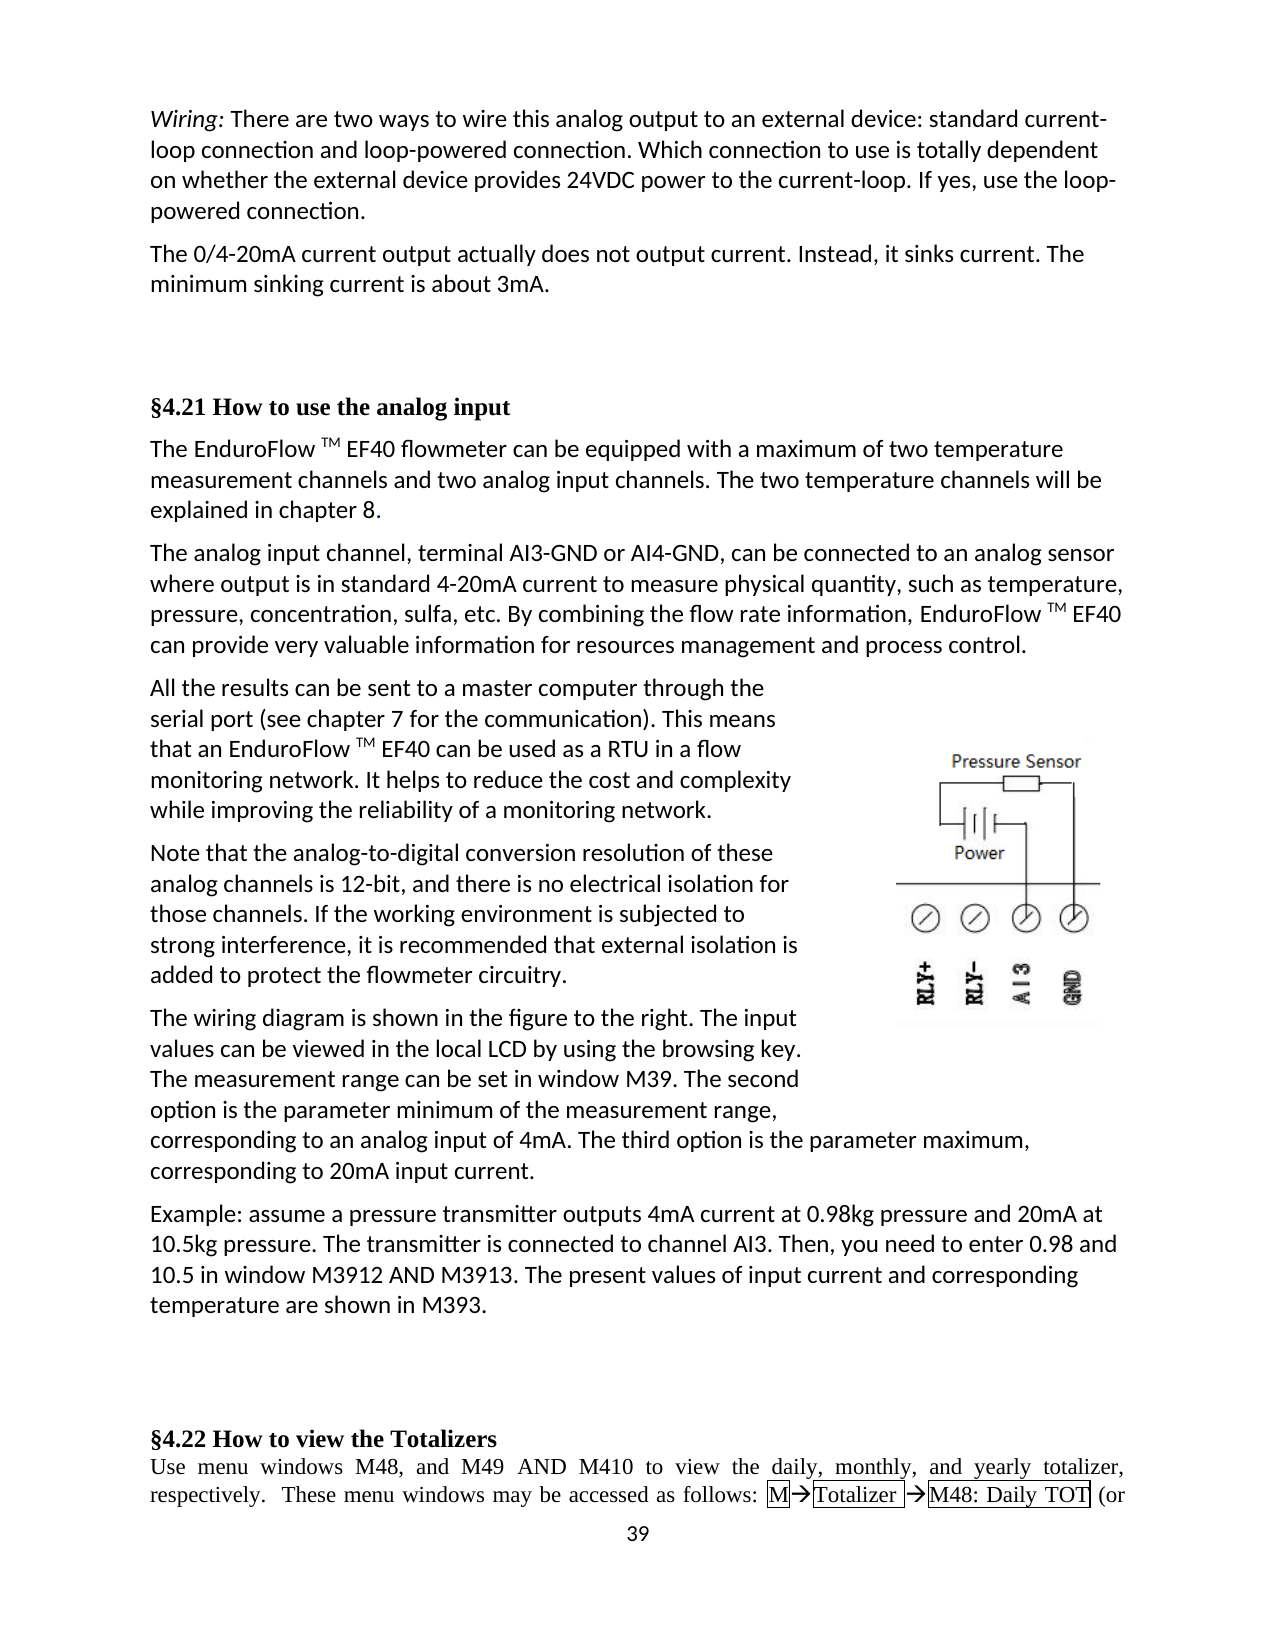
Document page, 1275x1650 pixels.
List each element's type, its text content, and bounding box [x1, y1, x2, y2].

text The analog input channel, terminal AI3-GND or AI4-GND, can be connected to an analog sensor where output is in standard 4-20mA current to measure physical quantity, such as temperature, pressure, concentration, sulfa, etc. By combining the flow rate information, EnduroFlow TM EF40 can provide very valuable information for resources management and process control. [150, 538, 1125, 660]
picture [896, 990, 1101, 1002]
text Example: assume a pressure transmitter outputs 4mA current at 0.98kg pressure and 20mA at 10.5kg pressure. The transmitter is connected to channel AI3. Then, you need to enter 0.98 and 10.5 in window M3912 AND M3913. The present values of input current and corresponding temperature are shown in M393. [150, 1198, 1125, 1320]
text The EnduroFlow TM EF40 flowmeter can be equipped with a maximum of two temperature measurement channels and two analog input channels. The two temperature channels will be explained in chapter 8. [150, 433, 1125, 525]
subtitle §4.21 How to use the analog input [150, 392, 1125, 421]
text Wiring: There are two ways to wire this analog output to an external device: standard current-loop connection and loop-powered connection. Which connection to use is totally dependent on whether the external device provides 24VDC power to the current-loop. If yes, use the loop-powered connection. [150, 103, 1125, 226]
picture [896, 825, 1101, 837]
subtitle §4.22 How to view the Totalizers [150, 1424, 1125, 1453]
text All the results can be sent to a master computer through the serial port (see chapter 7 for the communication). This means that an EnduroFlow TM EF40 can be used as a RTU in a flow monitoring network. It helps to reduce the cost and complexity while improving the reliability of a monitoring network. [150, 672, 1125, 825]
text The wiring diagram is shown in the figure to the right. The input values can be viewed in the local LCD by using the browsing key. The measurement range can be set in window M39. The second option is the parameter minimum of the measurement range, corresponding to an analog input of 4mA. The third option is the parameter maximum, corresponding to 20mA input current. [150, 1002, 1125, 1186]
text The 0/4-20mA current output actually does not output current. Instead, it sinks current. The minimum sinking current is about 3mA. [150, 238, 1125, 299]
text Note that the analog-to-digital conversion resolution of these analog channels is 12-bit, and there is no electrical isolation for those channels. If the working environment is subjected to strong interference, it is recommended that external isolation is added to protect the flowmeter circuitry. [150, 837, 1125, 990]
